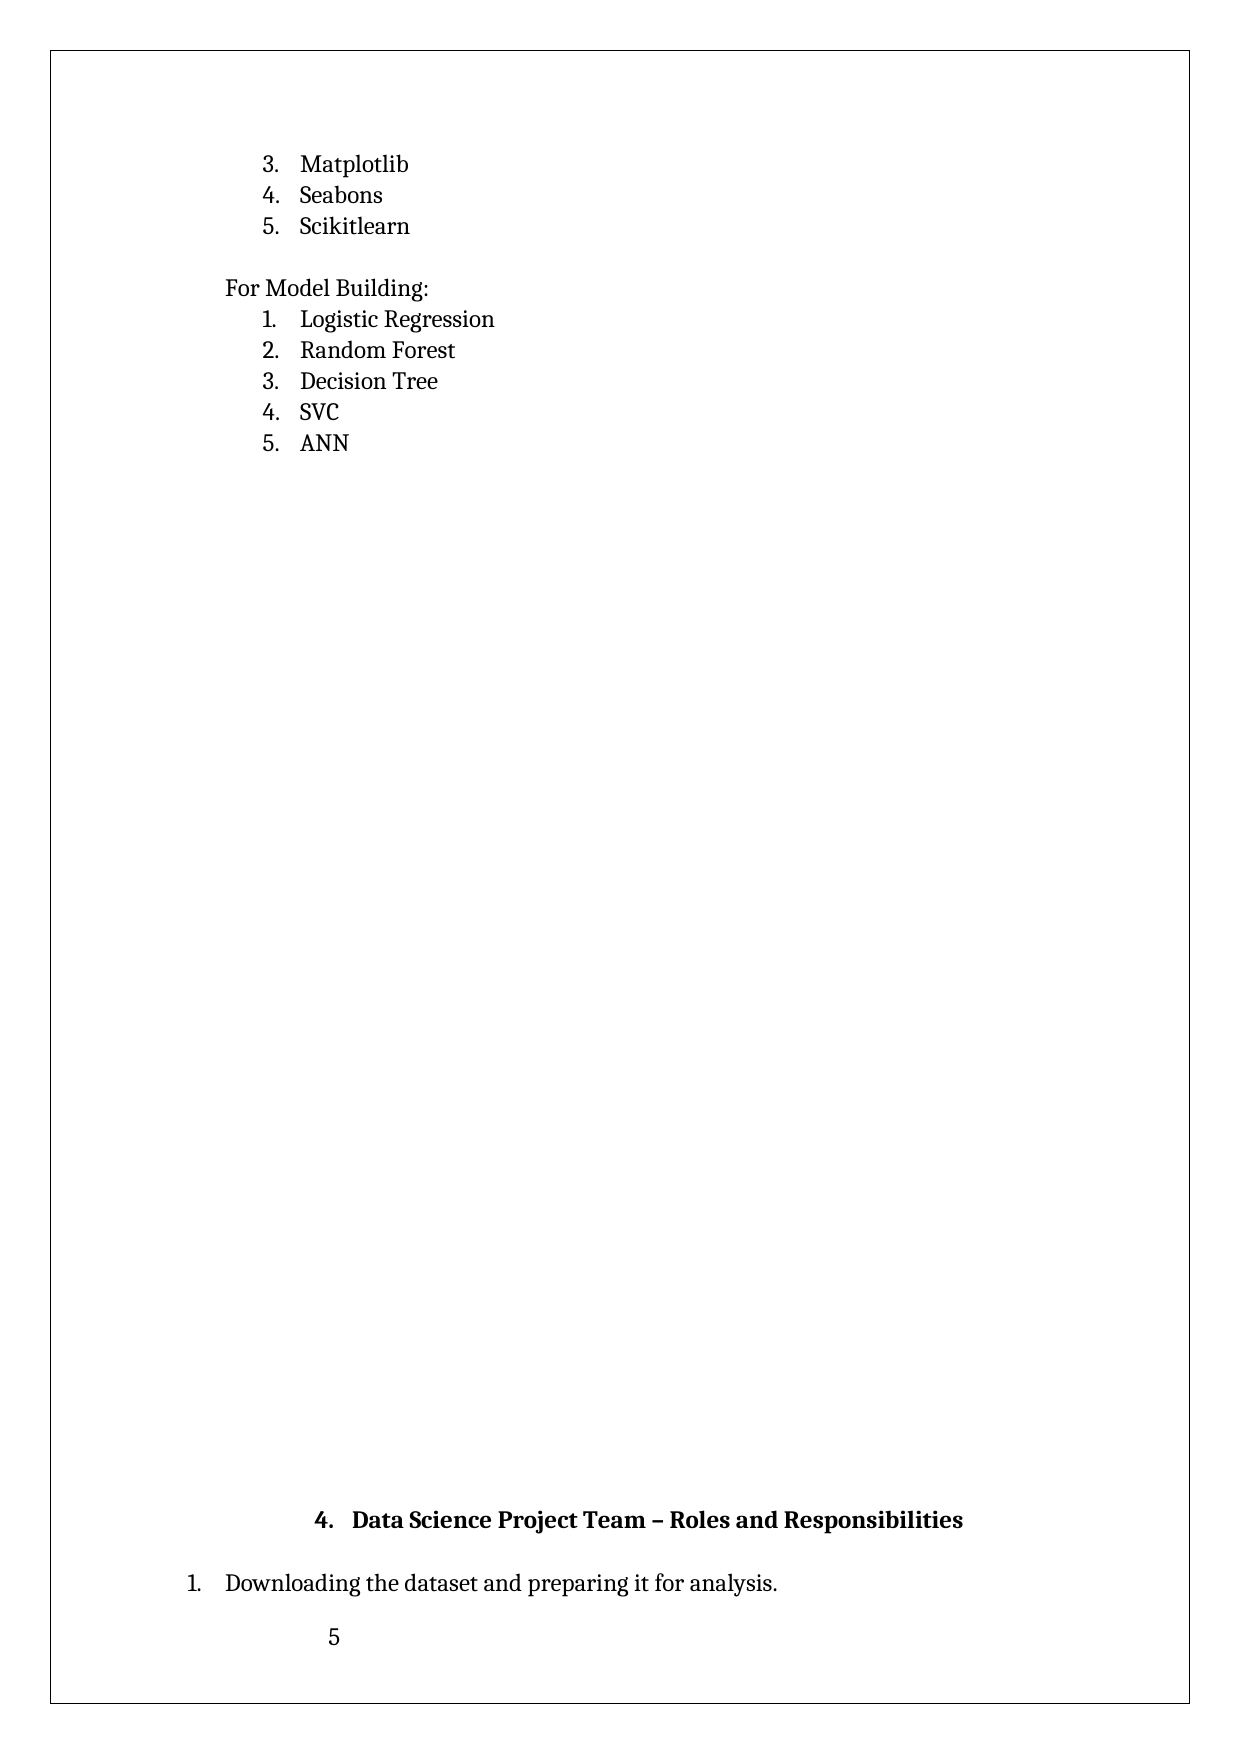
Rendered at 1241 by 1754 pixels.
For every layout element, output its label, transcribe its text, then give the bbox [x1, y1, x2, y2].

text For Model Building: [151, 274, 1090, 303]
list ANN [262, 429, 1090, 458]
list Logistic Regression [262, 305, 1090, 334]
list Downloading the dataset and preparing it for analysis. [187, 1568, 1090, 1597]
list Random Forest [262, 336, 1090, 365]
list Data Science Project Team – Roles and Responsibilities [187, 1506, 1090, 1535]
list SVC [262, 398, 1090, 427]
list Seabons [262, 181, 1090, 210]
list Matplotlib [262, 150, 1090, 179]
list Scikitlearn [262, 212, 1090, 241]
list Decision Tree [262, 367, 1090, 396]
